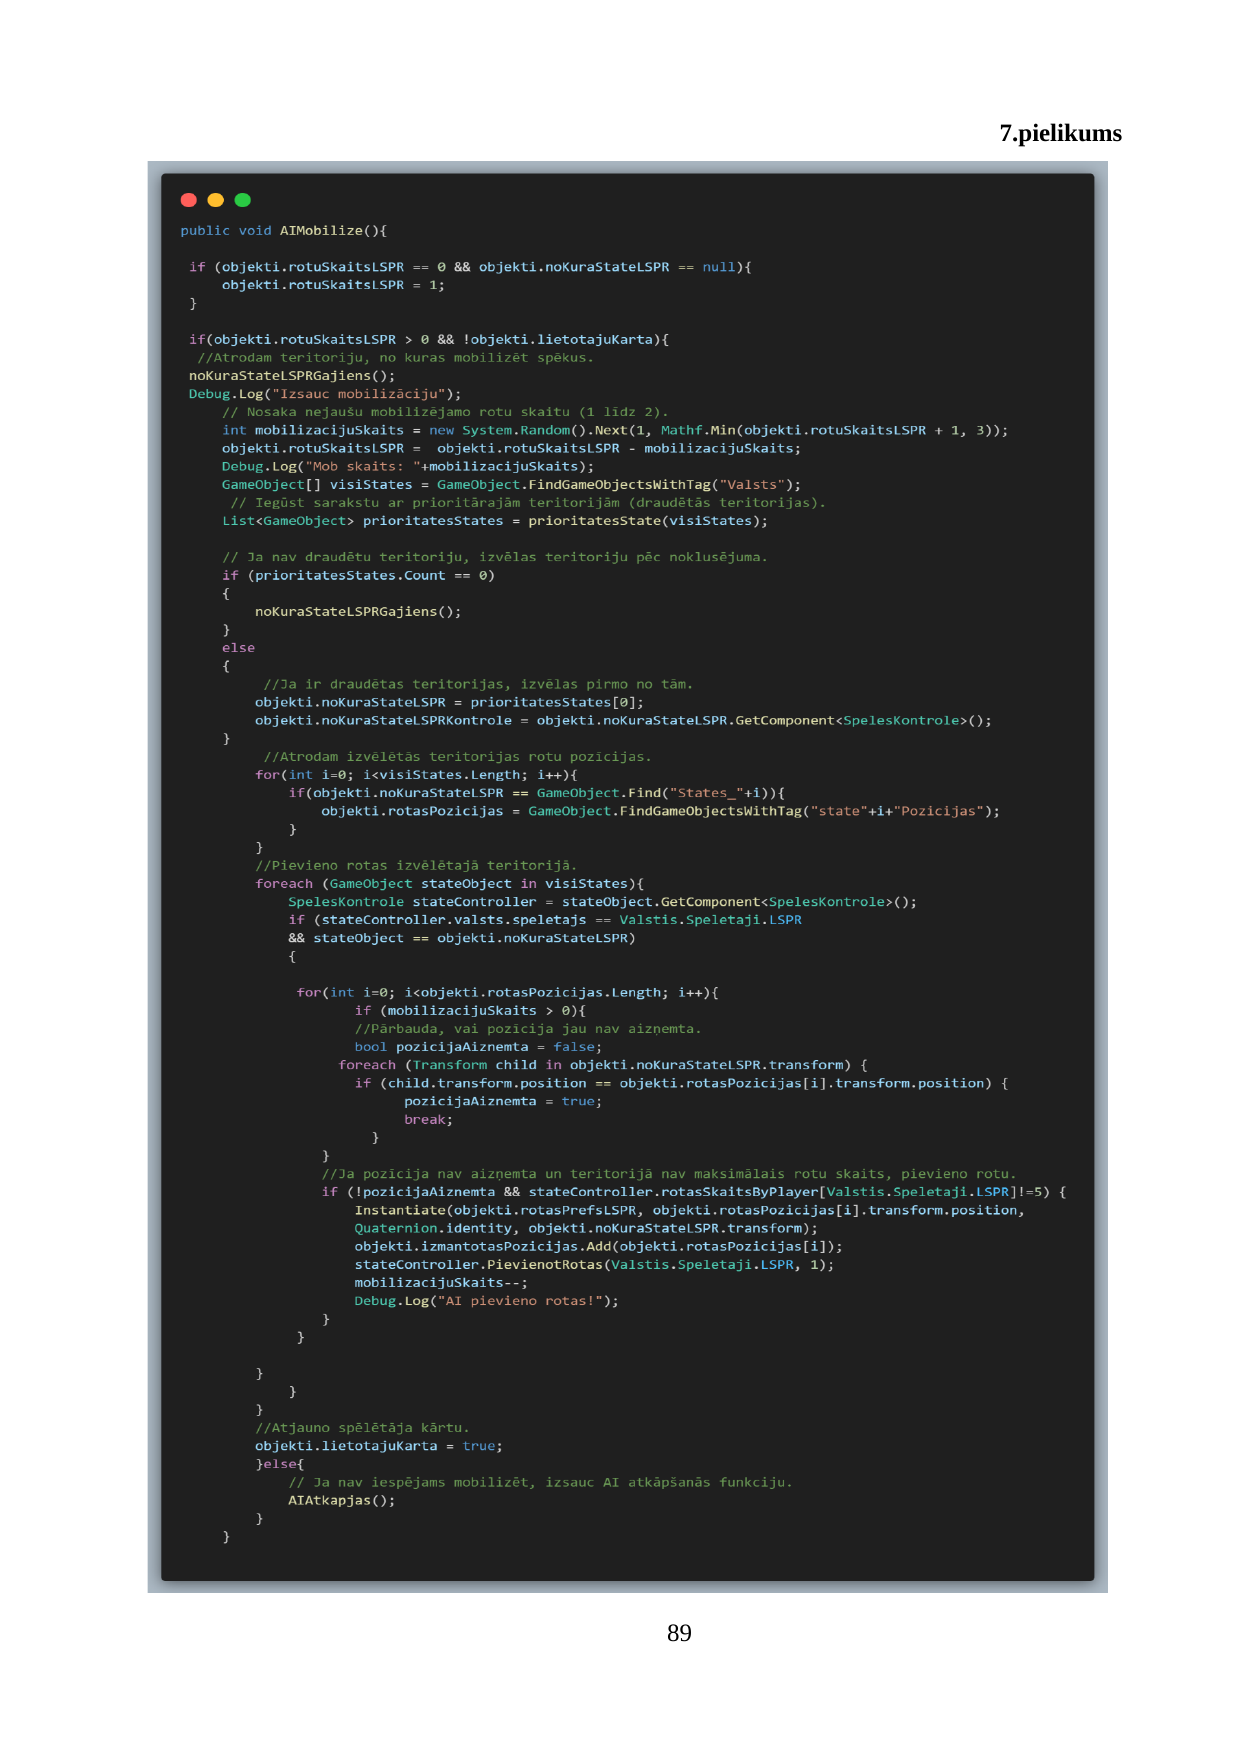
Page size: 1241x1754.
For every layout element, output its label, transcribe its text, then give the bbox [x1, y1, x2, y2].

picture [147, 161, 1108, 1593]
text 7.pielikums [148, 118, 1122, 147]
